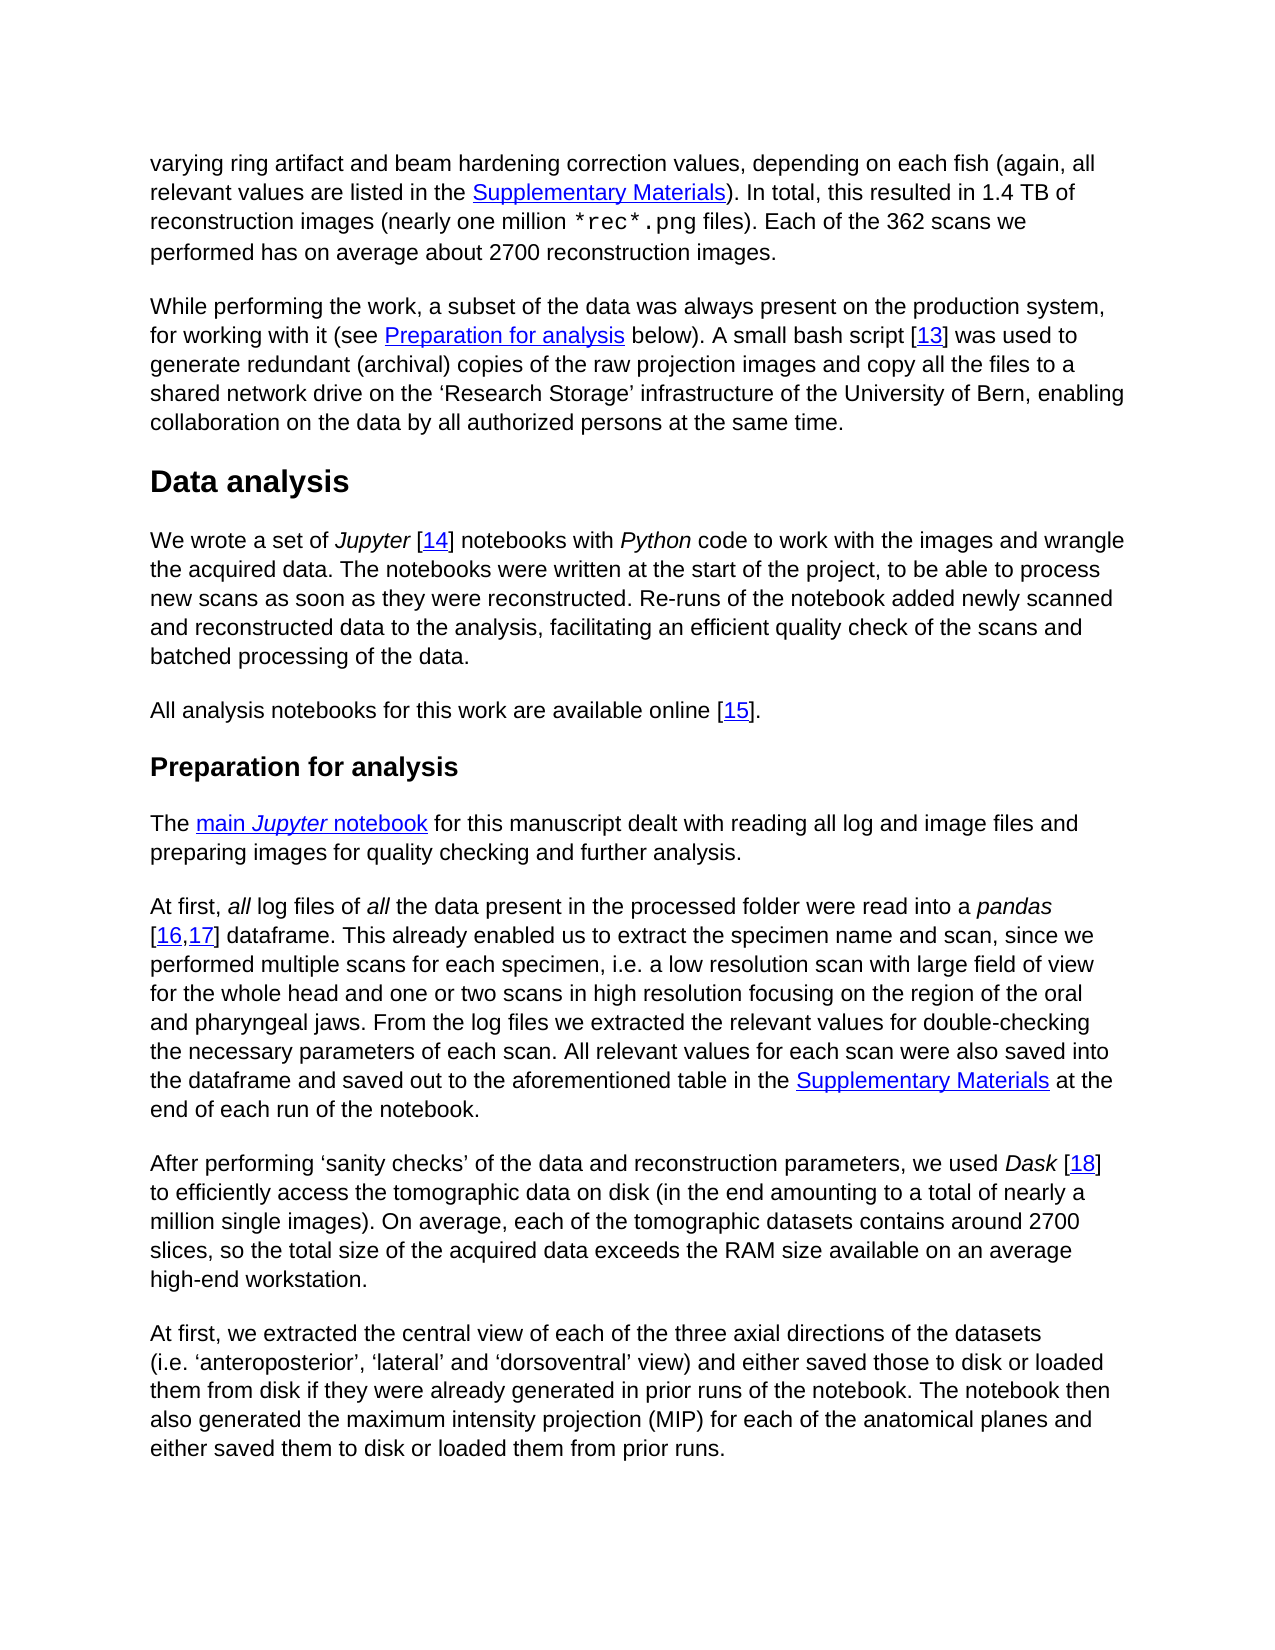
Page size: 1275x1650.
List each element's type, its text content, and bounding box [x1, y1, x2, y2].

text While performing the work, a subset of the data was always present on the production system, for working with it (see Preparation for analysis below). A small bash script [13] was used to generate redundant (archival) copies of the raw projection images and copy all the files to a shared network drive on the ‘Research Storage’ infrastructure of the University of Bern, enabling collaboration on the data by all authorized persons at the same time. [150, 293, 1125, 435]
text All analysis notebooks for this work are available online [15]. [150, 697, 1125, 723]
subtitle Preparation for analysis [150, 751, 1125, 782]
text We wrote a set of Jupyter [14] notebooks with Python code to work with the images and wrangle the acquired data. The notebooks were written at the start of the project, to be able to process new scans as soon as they were reconstructed. Re-runs of the notebook added newly scanned and reconstructed data to the analysis, facilitating an efficient quality check of the scans and batched processing of the data. [150, 527, 1125, 669]
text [150, 150, 1125, 265]
text At first, we extracted the central view of each of the three axial directions of the datasets (i.e. ‘anteroposterior’, ‘lateral’ and ‘dorsoventral’ view) and either saved those to disk or loaded them from disk if they were already generated in prior runs of the notebook. The notebook then also generated the maximum intensity projection (MIP) for each of the anatomical planes and either saved them to disk or loaded them from prior runs. [150, 1319, 1125, 1462]
subtitle Data analysis [150, 463, 1125, 498]
text The main Jupyter notebook for this manuscript dealt with reading all log and image files and preparing images for quality checking and further analysis. [150, 810, 1125, 866]
text After performing ‘sanity checks’ of the data and reconstruction parameters, we used Dask [18] to efficiently access the tomographic data on disk (in the end amounting to a total of nearly a million single images). On average, each of the tomographic datasets contains around 2700 slices, so the total size of the acquired data exceeds the RAM size available on an average high-end workstation. [150, 1150, 1125, 1292]
text At first, all log files of all the data present in the processed folder were read into a pandas [16,17] dataframe. This already enabled us to extract the specimen name and scan, since we performed multiple scans for each specimen, i.e. a low resolution scan with large field of view for the whole head and one or two scans in high resolution focusing on the region of the oral and pharyngeal jaws. From the log files we extracted the relevant values for double-checking the necessary parameters of each scan. All relevant values for each scan were also saved into the dataframe and saved out to the aforementioned table in the Supplementary Materials at the end of each run of the notebook. [150, 893, 1125, 1122]
